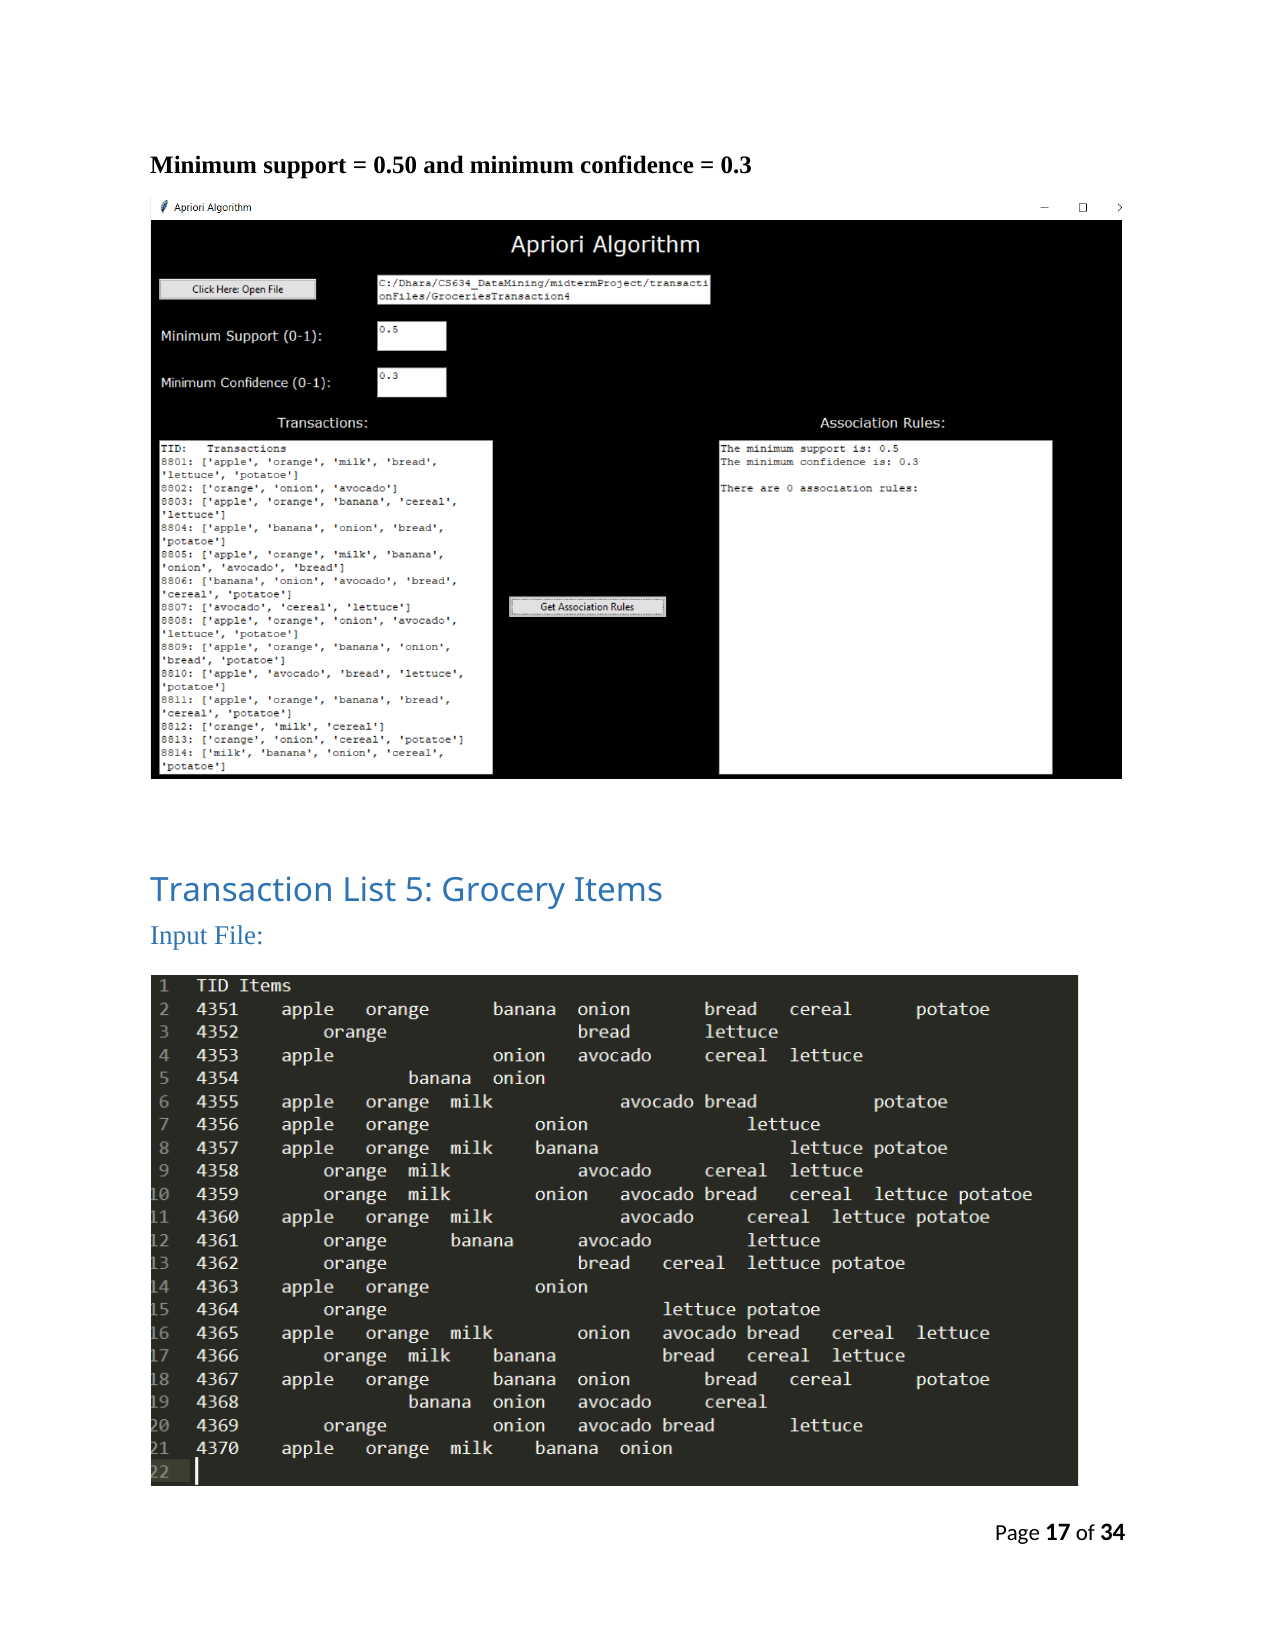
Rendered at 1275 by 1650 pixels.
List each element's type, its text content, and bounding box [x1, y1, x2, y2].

subtitle Transaction List 5: Grocery Items [150, 866, 1125, 911]
picture [150, 975, 1078, 1485]
text Minimum support = 0.50 and minimum confidence = 0.3 [150, 150, 1125, 179]
subtitle Input File: [150, 919, 1125, 950]
picture [150, 197, 1122, 778]
